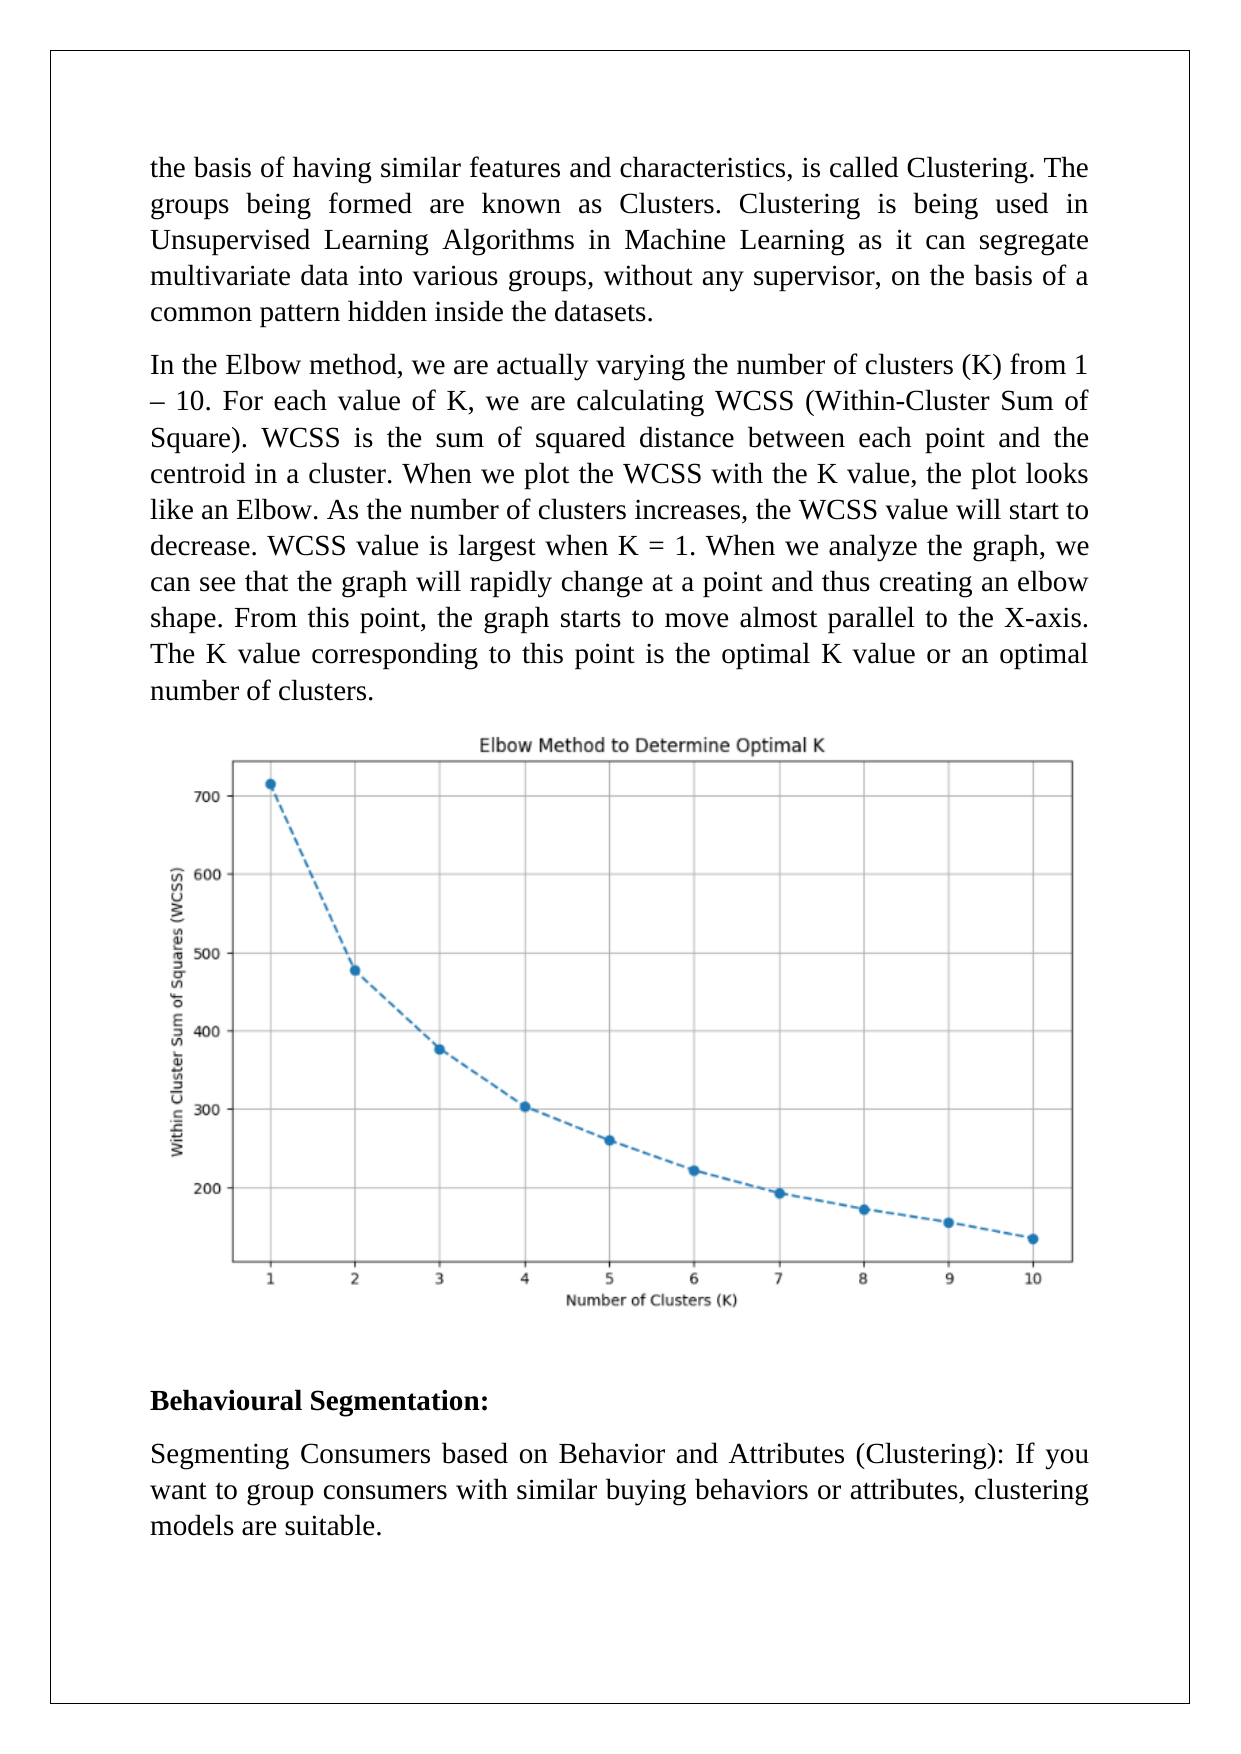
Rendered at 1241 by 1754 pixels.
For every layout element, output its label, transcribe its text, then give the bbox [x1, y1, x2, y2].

text Segmenting Consumers based on Behavior and Attributes (Clustering): If you want to group consumers with similar buying behaviors or attributes, clustering models are suitable. [150, 1436, 1090, 1542]
text In the Elbow method, we are actually varying the number of clusters (K) from 1 – 10. For each value of K, we are calculating WCSS (Within-Cluster Sum of Square). WCSS is the sum of squared distance between each point and the centroid in a cluster. When we plot the WCSS with the K value, the plot looks like an Elbow. As the number of clusters increases, the WCSS value will start to decrease. WCSS value is largest when K = 1. When we analyze the graph, we can see that the graph will rapidly change at a point and thus creating an elbow shape. From this point, the graph starts to move almost parallel to the X-axis. The K value corresponding to this point is the optimal K value or an optimal number of clusters. [150, 347, 1090, 706]
text Behavioural Segmentation: [150, 1383, 1090, 1416]
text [150, 150, 1090, 328]
picture [150, 725, 1091, 1312]
